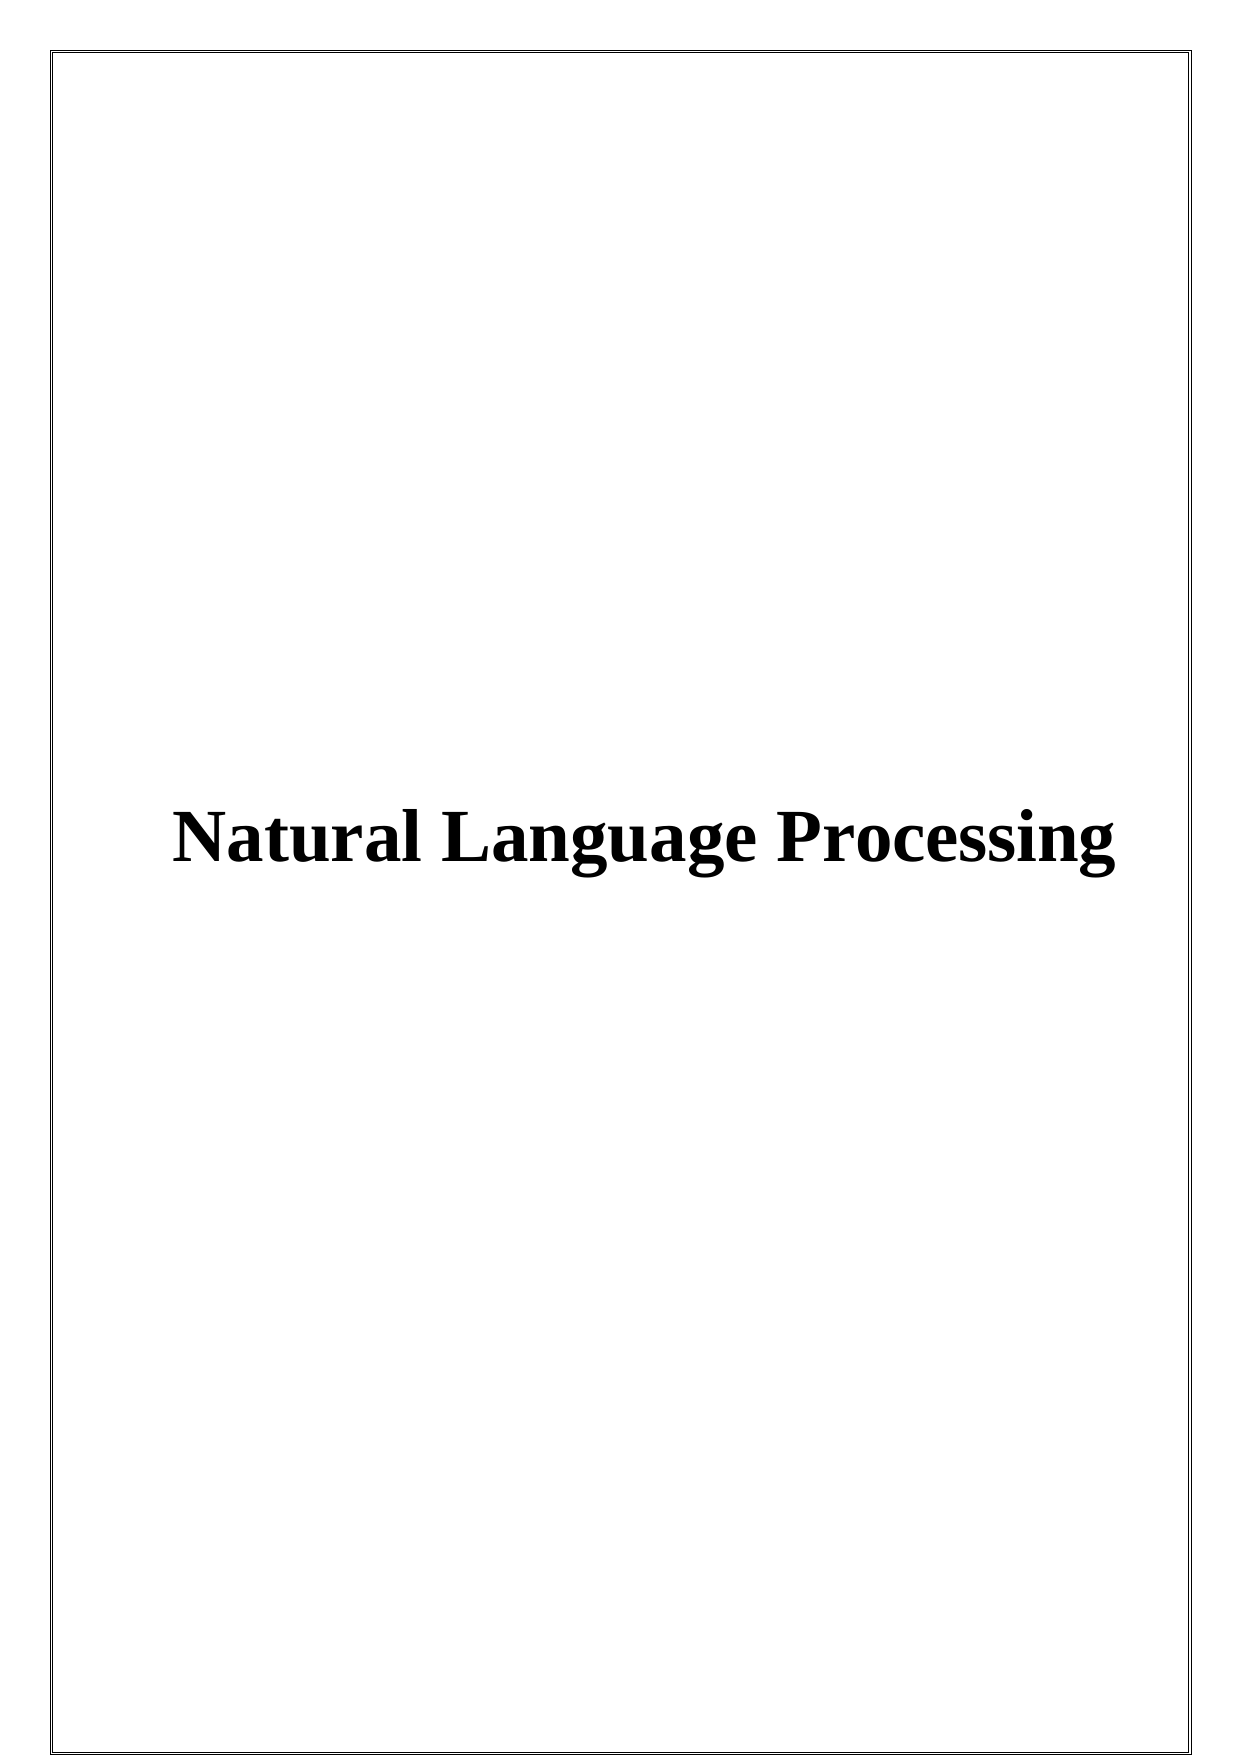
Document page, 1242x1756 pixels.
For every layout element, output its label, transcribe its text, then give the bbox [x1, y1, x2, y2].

subtitle Natural Language Processing [172, 791, 1152, 877]
